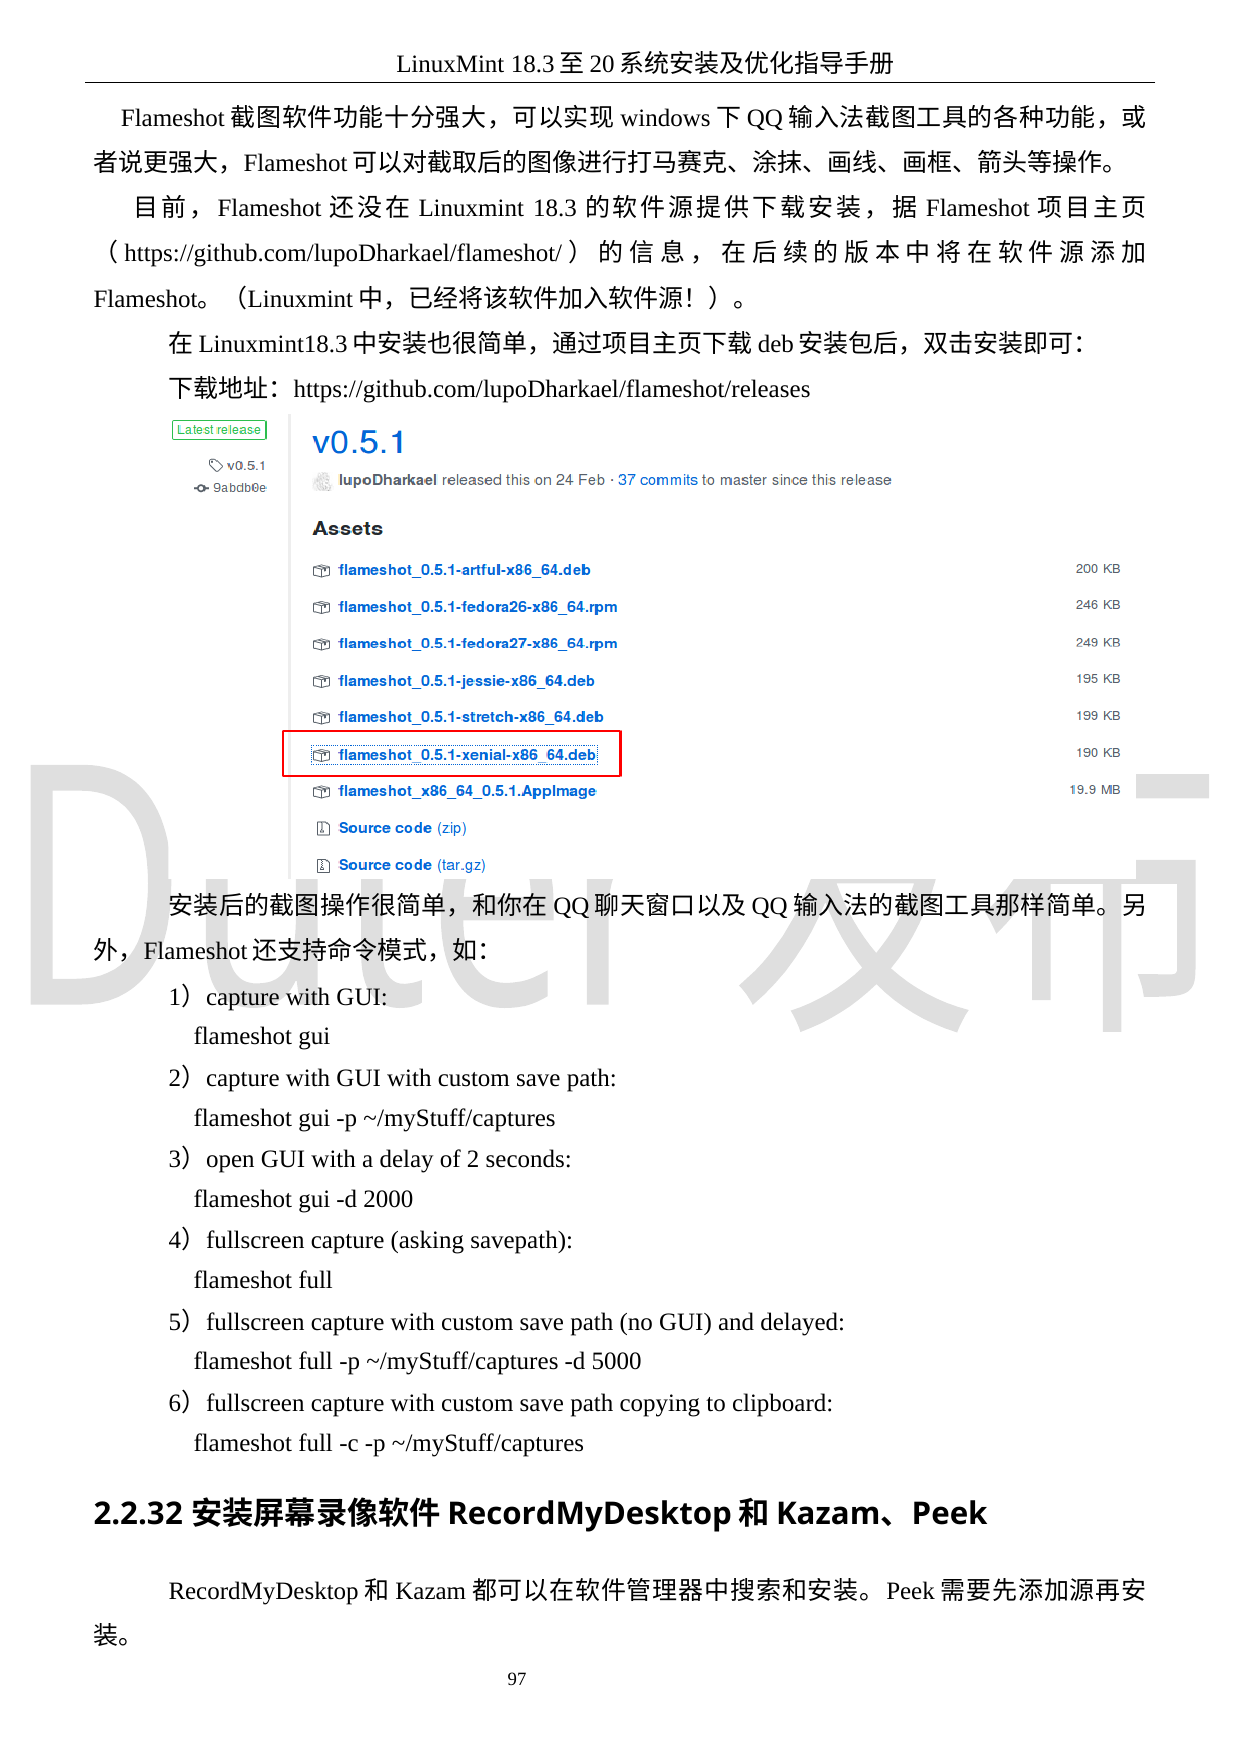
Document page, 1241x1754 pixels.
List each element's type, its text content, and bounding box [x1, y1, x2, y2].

text flameshot full [93, 1265, 1147, 1294]
text 下载地址：https://github.com/lupoDharkael/flameshot/releases [93, 369, 1147, 405]
text 6）fullscreen capture with custom save path copying to clipboard: [93, 1382, 1147, 1418]
text 5）fullscreen capture with custom save path (no GUI) and delayed: [93, 1301, 1147, 1337]
text 安装后的截图操作很简单，和你在QQ聊天窗口以及QQ输入法的截图工具那样简单。另外，Flameshot还支持命令模式，如： [93, 885, 1147, 967]
text 2）capture with GUI with custom save path: [93, 1057, 1147, 1093]
text flameshot full -p ~/myStuff/captures -d 5000 [93, 1346, 1147, 1375]
list 目前，Flameshot还没在Linuxmint 18.3的软件源提供下载安装，据Flameshot项目主页（https://github.com/lupoDharkael/flameshot/）的信息，在后续的版本中将在软件源添加Flameshot。（Linuxmint中，已经将该软件加入软件源！）。 [93, 188, 1147, 314]
text 在Linuxmint18.3中安装也很简单，通过项目主页下载deb安装包后，双击安装即可： [93, 323, 1147, 360]
text flameshot gui -p ~/myStuff/captures [93, 1103, 1147, 1131]
picture [168, 414, 1136, 879]
text 4）fullscreen capture (asking savepath): [93, 1220, 1147, 1256]
text flameshot gui -d 2000 [93, 1184, 1147, 1213]
subtitle 2.2.32 安装屏幕录像软件RecordMyDesktop和Kazam、Peek [93, 1488, 1147, 1534]
text RecordMyDesktop和Kazam都可以在软件管理器中搜索和安装。Peek需要先添加源再安装。 [93, 1570, 1147, 1652]
text flameshot full -c -p ~/myStuff/captures [93, 1428, 1147, 1456]
text 1）capture with GUI: [93, 976, 1147, 1012]
text flameshot gui [93, 1021, 1147, 1050]
text 3）open GUI with a delay of 2 seconds: [93, 1138, 1147, 1175]
list Flameshot截图软件功能十分强大，可以实现windows下QQ输入法截图工具的各种功能，或者说更强大，Flameshot可以对截取后的图像进行打马赛克、涂抹、画线、画框、箭头等操作。 [93, 97, 1147, 178]
